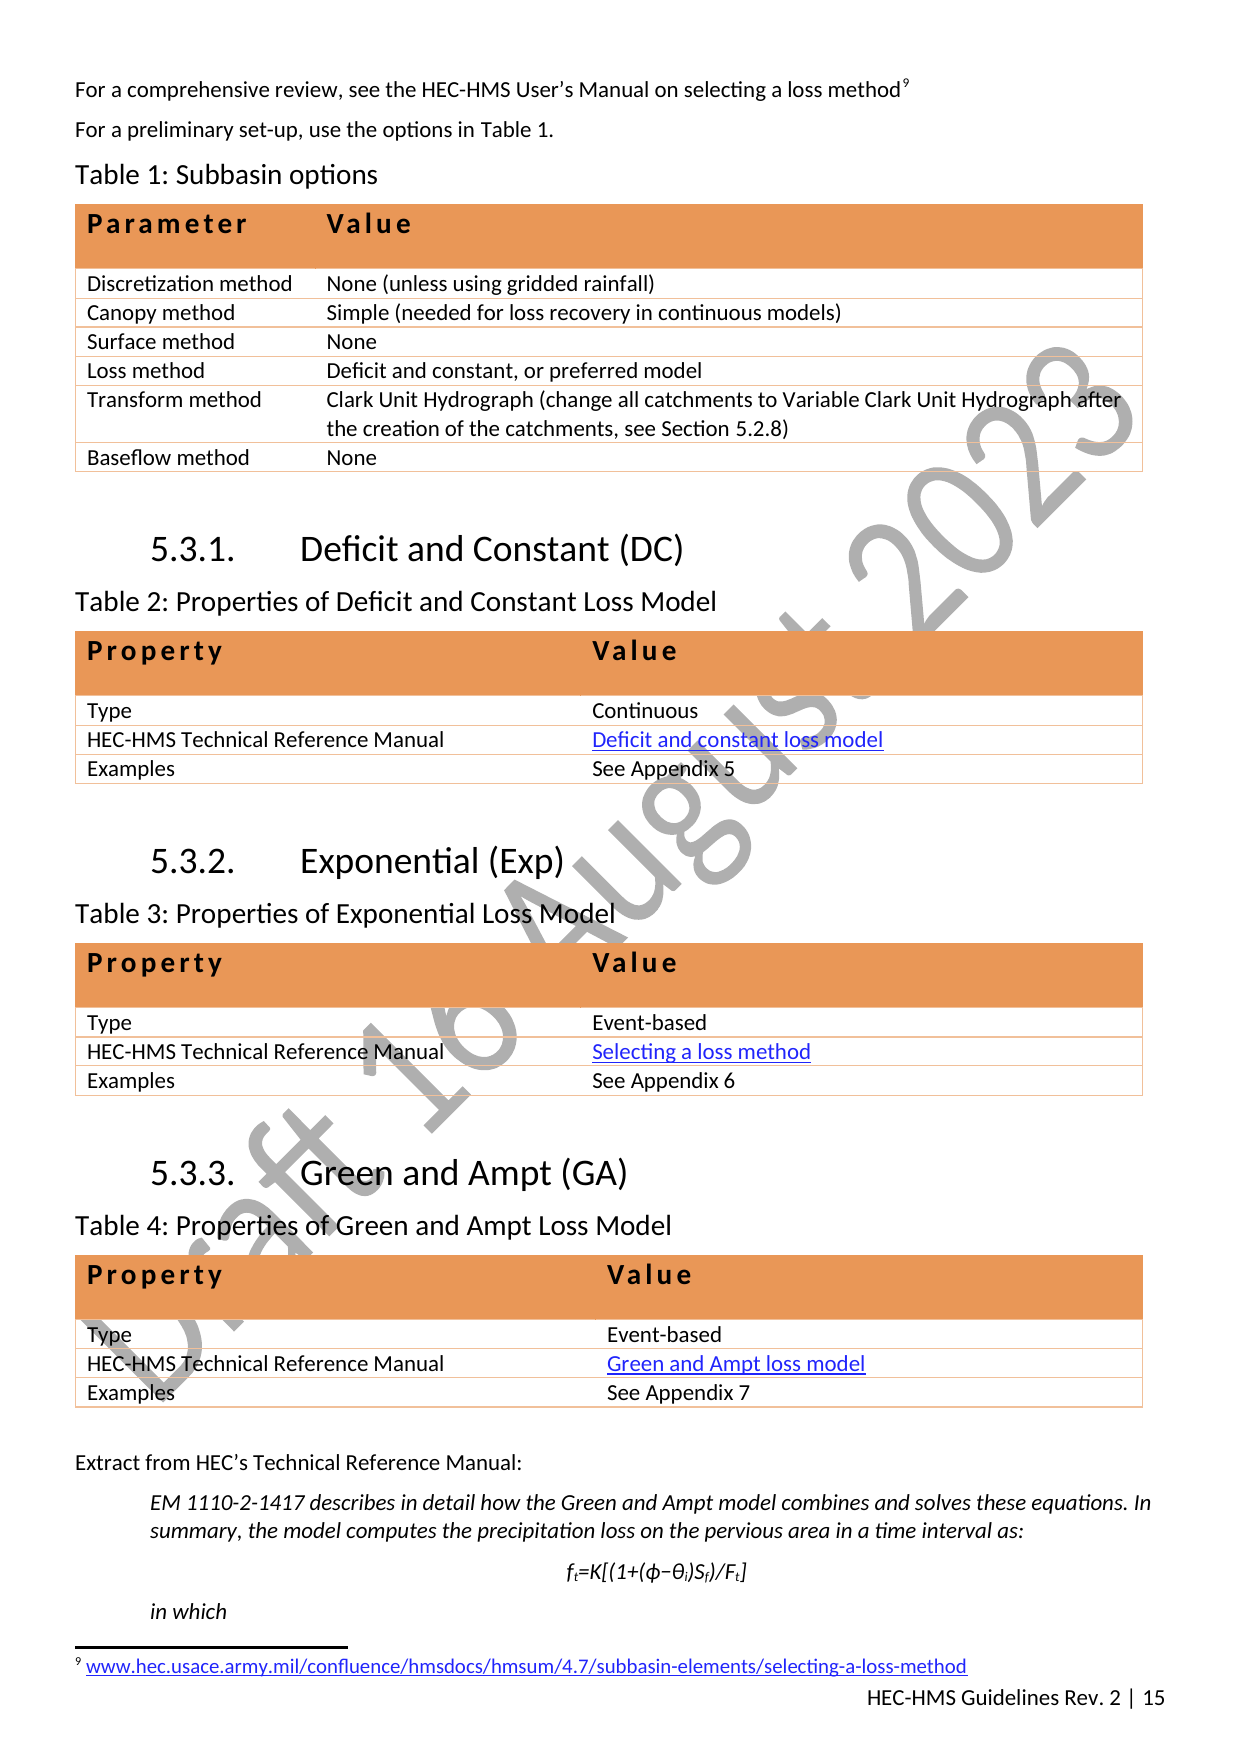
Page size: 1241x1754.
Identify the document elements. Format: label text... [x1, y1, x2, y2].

text in which [150, 1597, 1165, 1626]
table_cell None [315, 443, 1142, 471]
subtitle Green and Ampt (GA) [150, 1148, 1165, 1194]
table_cell Event-based [581, 1008, 1142, 1036]
table_cell HEC-HMS Technical Reference Manual [76, 1349, 596, 1377]
text Table 2: Properties of Deficit and Constant Loss Model [75, 583, 1165, 619]
table_cell Transform method [76, 386, 315, 442]
table_cell See Appendix 5 [581, 755, 1142, 783]
table_cell Type [76, 1008, 581, 1036]
table_header Value [581, 632, 1142, 695]
table_cell Selecting a loss method [581, 1038, 1142, 1065]
table_cell Event-based [596, 1320, 1142, 1348]
table_cell Baseflow method [76, 443, 315, 471]
text EM 1110-2-1417 describes in detail how the Green and Ampt model combines and solves these equations. In summary, the model computes the precipitation loss on the pervious area in a time interval as: [150, 1488, 1165, 1544]
table_cell Discretization method [76, 269, 315, 297]
table_cell Type [76, 1320, 596, 1348]
table_cell HEC-HMS Technical Reference Manual [76, 726, 581, 753]
table_cell Canopy method [76, 299, 315, 326]
table_header Parameter [76, 205, 315, 268]
table_header Property [76, 1256, 595, 1319]
table_cell See Appendix 7 [596, 1378, 1142, 1406]
text ft=K[(1+(ϕ−θi)Sf)/Ft] [150, 1557, 1165, 1585]
table_cell Surface method [76, 328, 315, 356]
text For a preliminary set-up, use the options in Table 1. [75, 116, 1165, 143]
table_cell Examples [76, 755, 581, 783]
table_cell Loss method [76, 357, 315, 384]
table_header Value [316, 205, 1142, 268]
table_cell None (unless using gridded rainfall) [315, 269, 1142, 297]
table_cell Examples [76, 1378, 596, 1406]
table_cell See Appendix 6 [581, 1066, 1142, 1094]
subtitle Deficit and Constant (DC) [150, 525, 1165, 571]
text For a comprehensive review, see the HEC-HMS User’s Manual on selecting a loss method [75, 75, 1165, 103]
table_cell Green and Ampt loss model [596, 1349, 1142, 1377]
subtitle Exponential (Exp) [150, 837, 1165, 882]
table_header Value [581, 944, 1142, 1007]
table_cell HEC-HMS Technical Reference Manual [76, 1038, 581, 1065]
table_header Property [76, 632, 580, 695]
table_cell Continuous [581, 696, 1142, 724]
table_cell Deficit and constant loss model [581, 726, 1142, 753]
table_cell Type [76, 696, 581, 724]
table_cell Clark Unit Hydrograph (change all catchments to Variable Clark Unit Hydrograph after the creation of the catchments, see Section 5.2.8) [315, 386, 1142, 442]
table_header Property [76, 944, 580, 1007]
text Table 1: Subbasin options [75, 156, 1165, 192]
table_cell None [315, 328, 1142, 356]
text Table 3: Properties of Exponential Loss Model [75, 895, 1165, 931]
text Table 4: Properties of Green and Ampt Loss Model [75, 1207, 1165, 1242]
table_cell Examples [76, 1066, 581, 1094]
text Extract from HEC’s Technical Reference Manual: [75, 1448, 1165, 1476]
table_cell Simple (needed for loss recovery in continuous models) [315, 299, 1142, 326]
table_header Value [596, 1256, 1142, 1319]
table_cell Deficit and constant, or preferred model [315, 357, 1142, 384]
